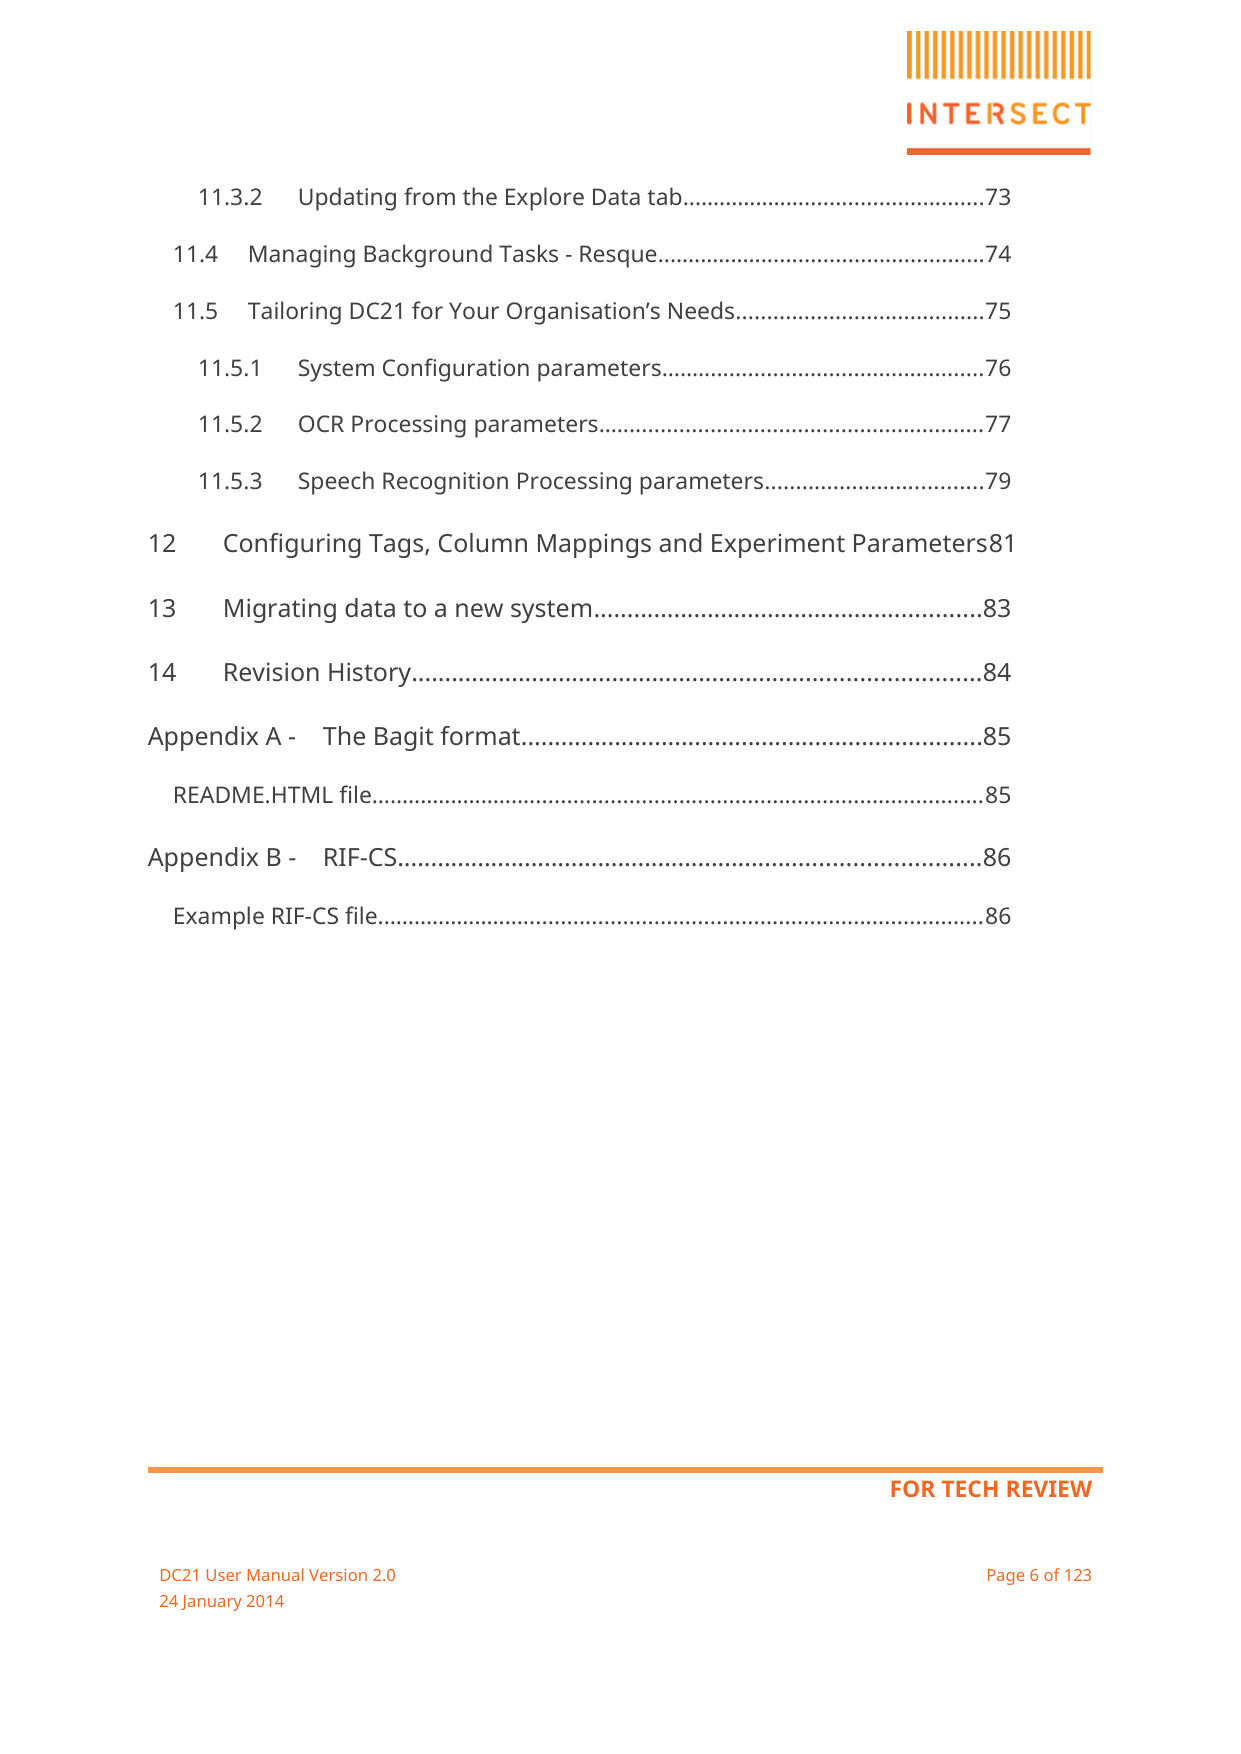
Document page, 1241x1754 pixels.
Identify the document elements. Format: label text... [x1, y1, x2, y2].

text 11.5.1 System Configuration parameters 76 [198, 352, 1092, 383]
text 12 Configuring Tags, Column Mappings and Experiment Parameters 81 [148, 526, 1092, 560]
text Appendix B - RIF-CS 86 [148, 839, 1092, 874]
text Example RIF-CS file 86 [173, 899, 1092, 931]
text 13 Migrating data to a new system 83 [148, 590, 1092, 624]
text README.HTML file 85 [173, 779, 1092, 810]
picture [905, 29, 1093, 157]
text Appendix A - The Bagit format 85 [148, 719, 1092, 753]
text 11.5 Tailoring DC21 for Your Organisation’s Needs 75 [173, 295, 1092, 326]
text 11.5.3 Speech Recognition Processing parameters 79 [198, 465, 1092, 496]
text 11.5.2 OCR Processing parameters 77 [198, 408, 1092, 440]
text 11.3.2 Updating from the Explore Data tab 73 [198, 181, 1092, 213]
text 11.4 Managing Background Tasks - Resque 74 [173, 238, 1092, 269]
text 14 Revision History 84 [148, 654, 1092, 688]
